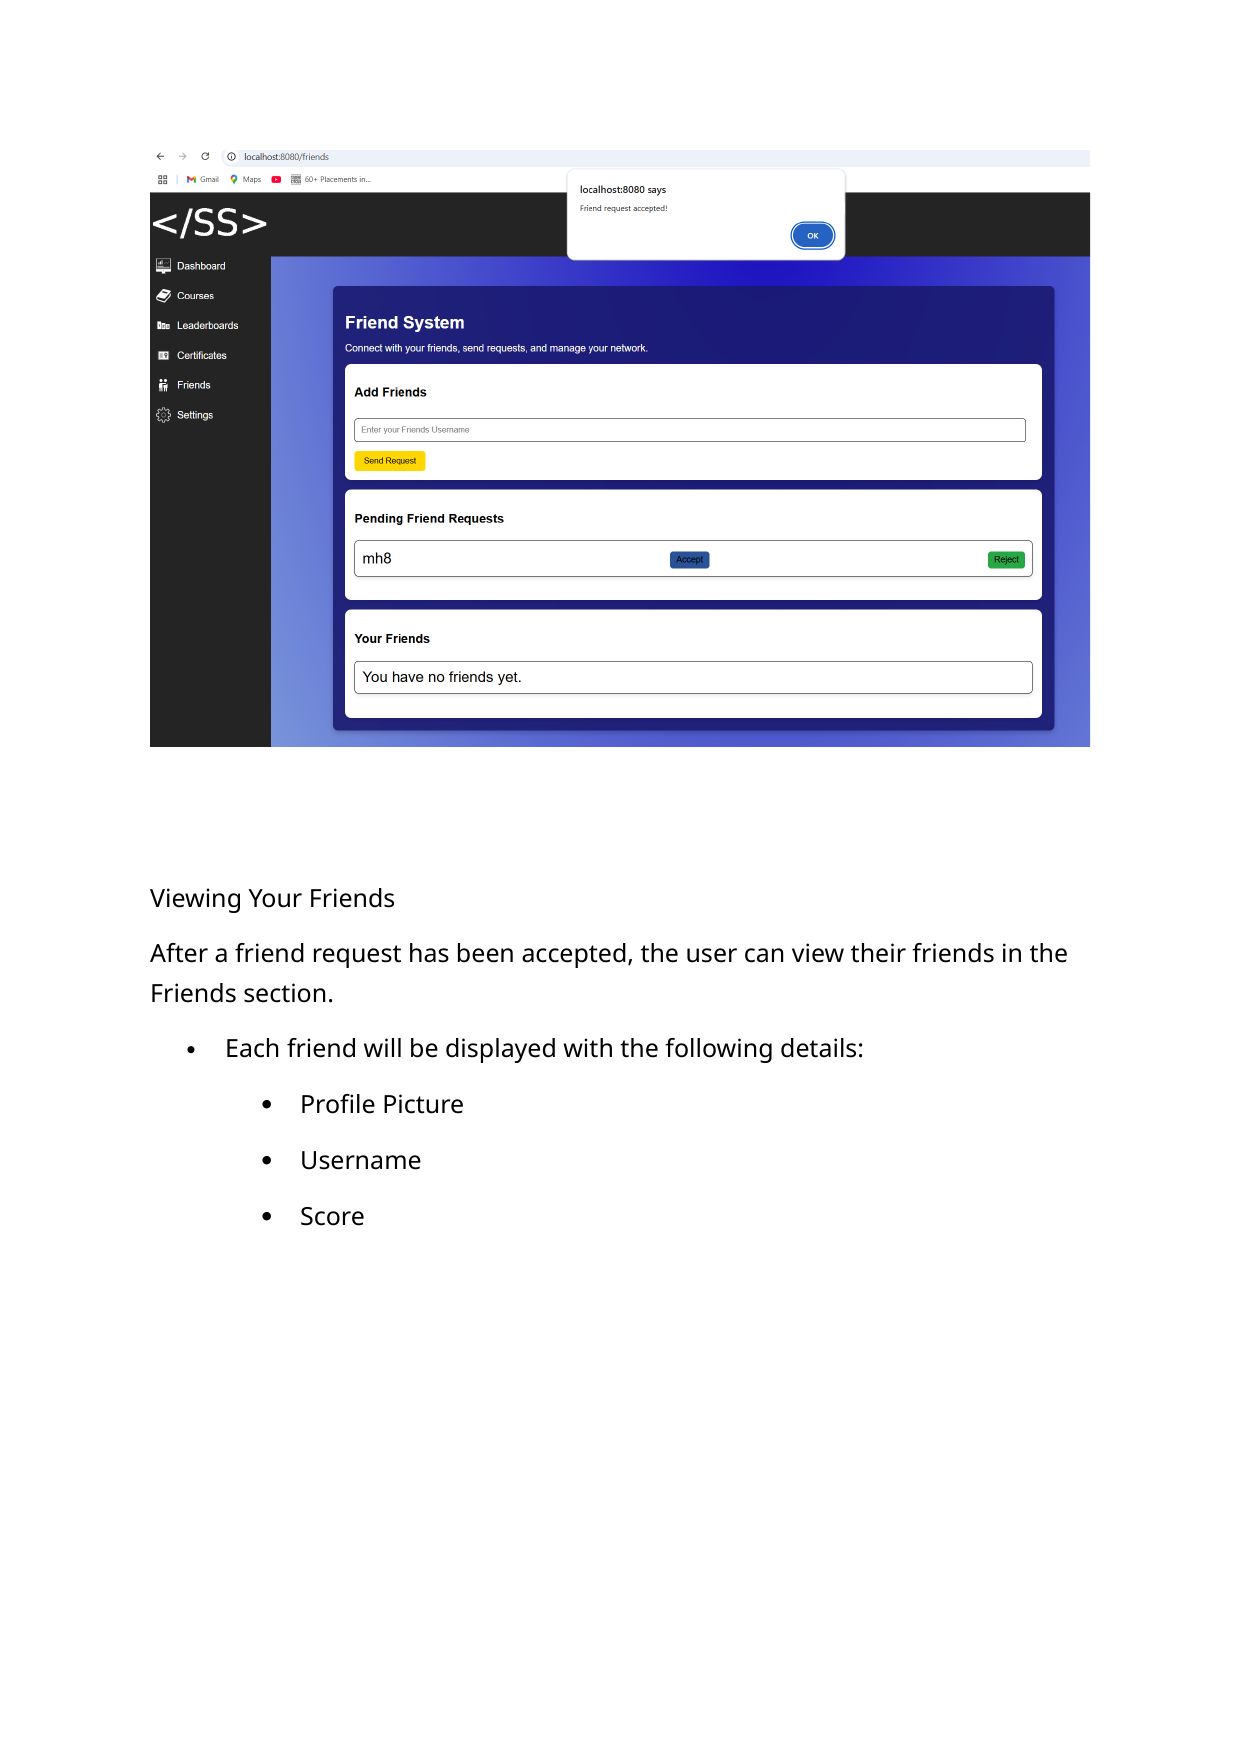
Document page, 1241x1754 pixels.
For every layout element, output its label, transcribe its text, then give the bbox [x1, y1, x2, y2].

list Score [262, 1198, 1090, 1233]
text After a friend request has been accepted, the user can view their friends in the Friends section. [150, 936, 1090, 1009]
list Each friend will be displayed with the following details: [187, 1031, 1090, 1065]
picture [150, 150, 1091, 747]
list Profile Picture [262, 1087, 1090, 1121]
list Username [262, 1143, 1090, 1177]
text Viewing Your Friends [150, 880, 1090, 914]
